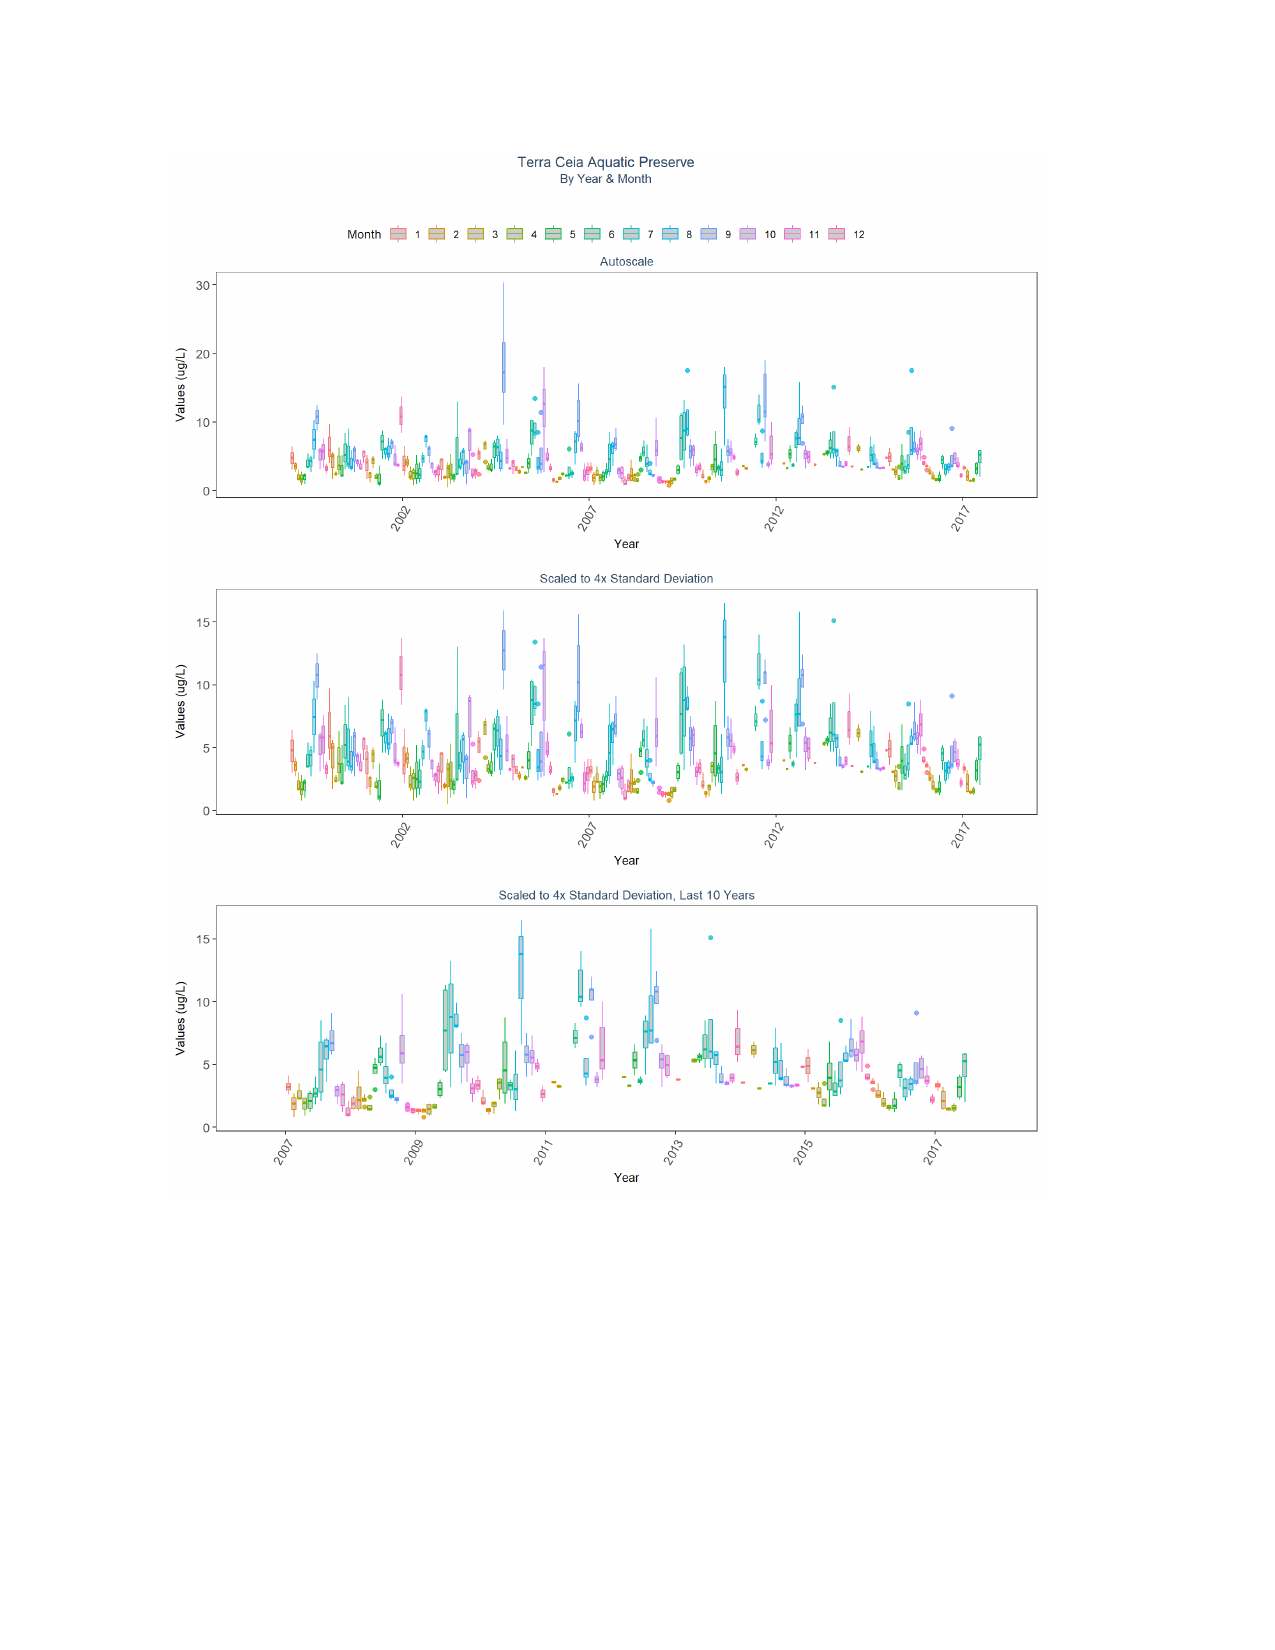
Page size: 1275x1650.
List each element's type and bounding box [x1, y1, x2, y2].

picture [168, 150, 1044, 1200]
